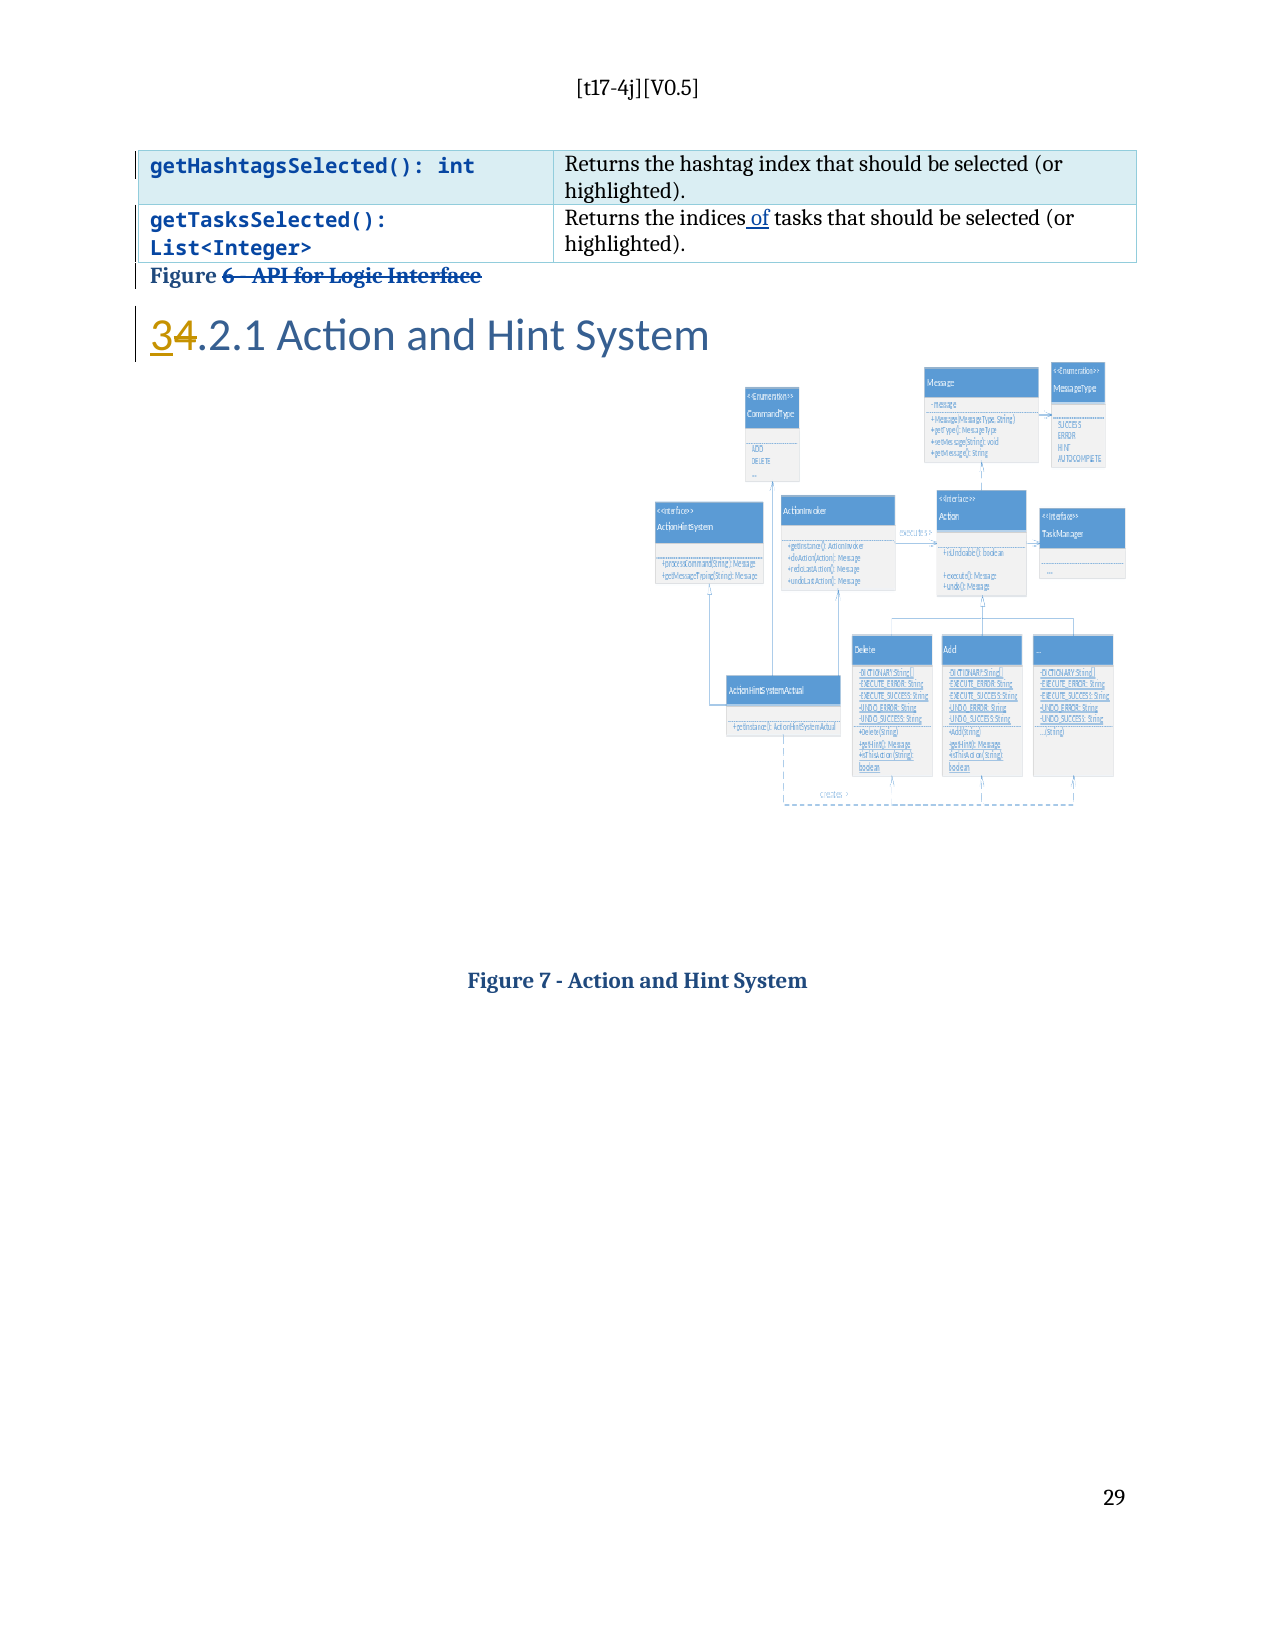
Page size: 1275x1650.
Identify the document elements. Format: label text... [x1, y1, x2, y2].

table_cell getTasksSelected(): List<Integer> [139, 205, 553, 262]
subtitle .2.1 Action and Hint System [150, 306, 1125, 362]
table_cell Returns the indices tasks that should be selected (or highlighted). [554, 205, 1136, 262]
table_cell getHashtagsSelected(): int [139, 151, 553, 204]
table_cell Returns the hashtag index that should be selected (or highlighted). [554, 151, 1136, 204]
